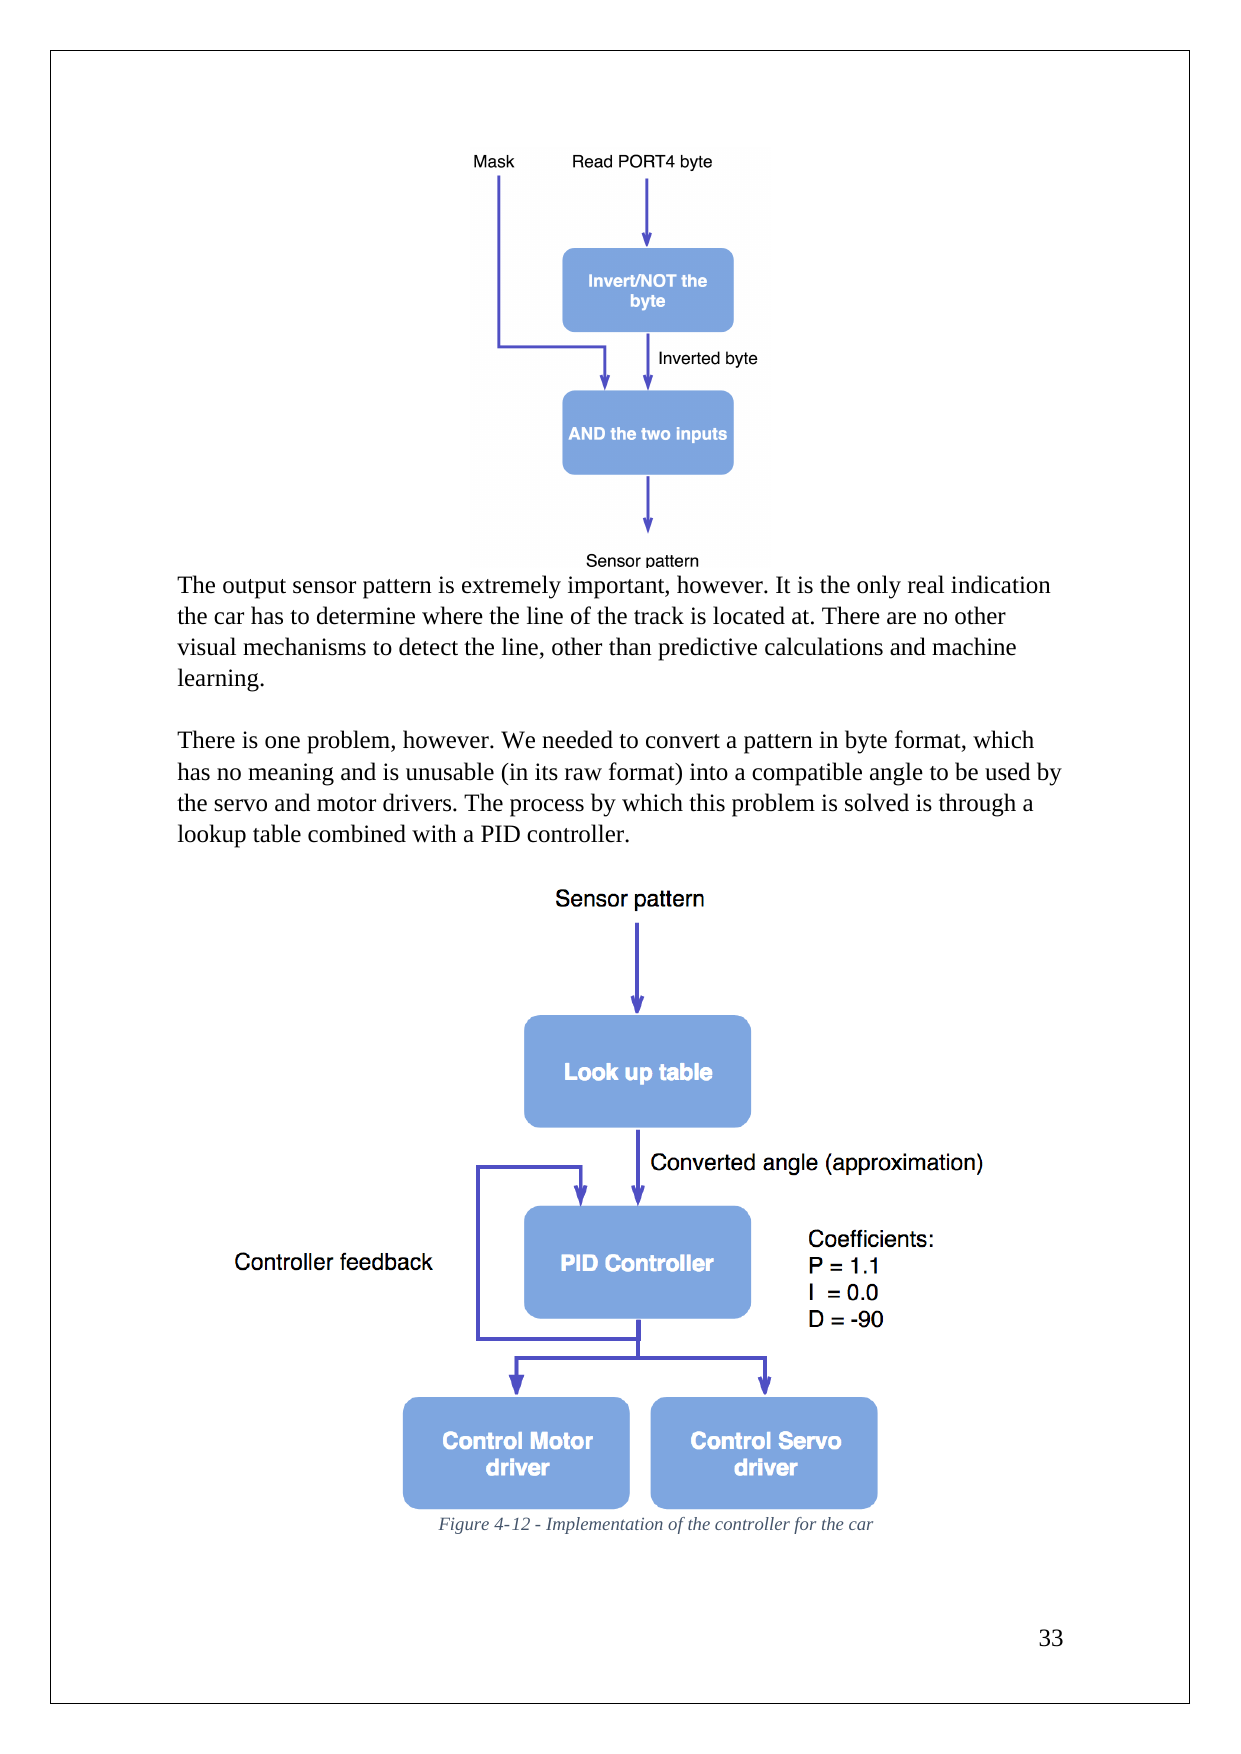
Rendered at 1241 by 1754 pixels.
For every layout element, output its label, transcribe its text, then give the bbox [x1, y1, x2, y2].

text The output sensor pattern is extremely important, however. It is the only real indication the car has to determine where the line of the track is located at. There are no other visual mechanisms to detect the line, other than predictive calculations and machine learning. [177, 570, 1063, 692]
picture [230, 880, 1010, 1511]
picture [470, 147, 771, 568]
text There is one problem, however. We needed to convert a pattern in byte format, which has no meaning and is unusable (in its raw format) into a compatible angle to be used by the servo and motor drivers. The process by which this problem is solved is through a lookup table combined with a PID controller. [177, 726, 1063, 847]
